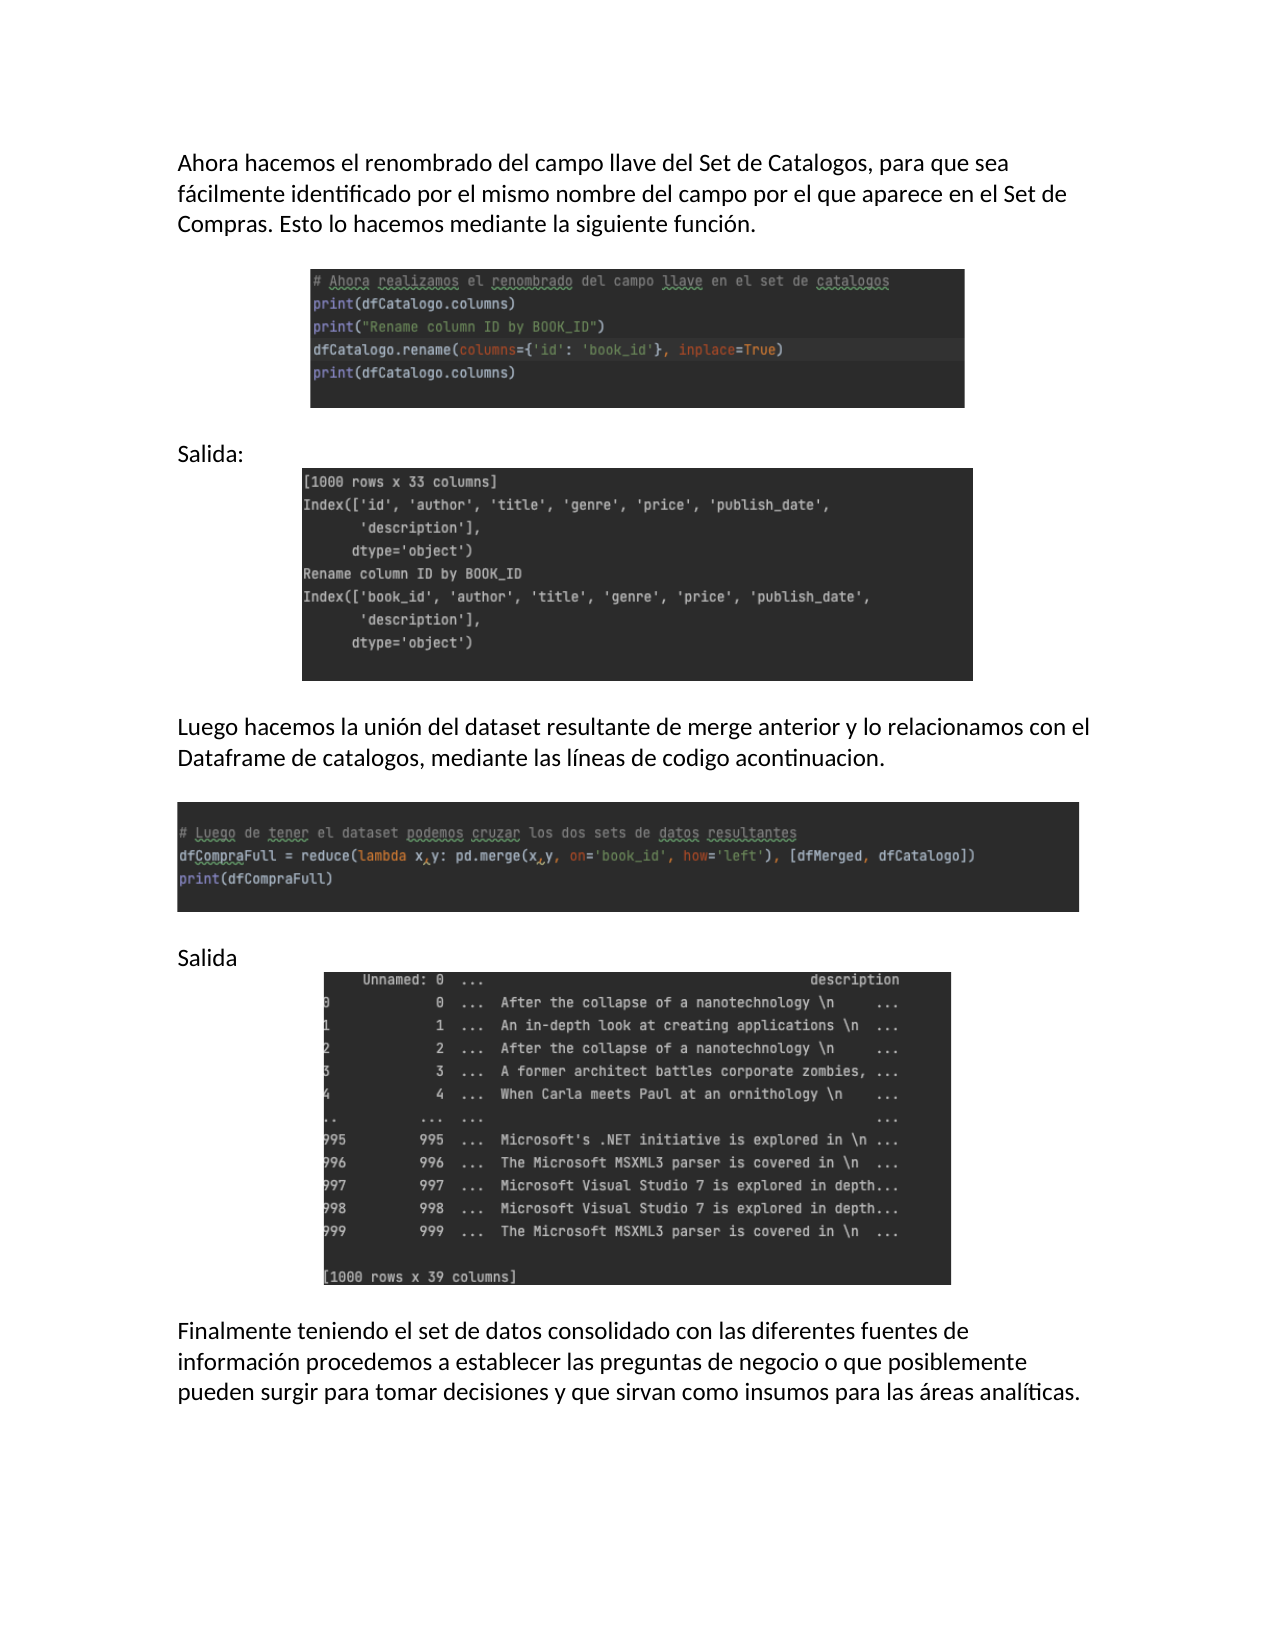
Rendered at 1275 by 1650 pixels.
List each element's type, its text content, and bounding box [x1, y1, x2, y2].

picture [310, 269, 965, 408]
picture [177, 802, 1080, 912]
text Finalmente teniendo el set de datos consolidado con las diferentes fuentes de información procedemos a establecer las preguntas de negocio o que posiblemente pueden surgir para tomar decisiones y que sirvan como insumos para las áreas analíticas. [177, 1315, 1098, 1407]
text Salida: [177, 438, 1098, 468]
text Salida [177, 942, 1098, 972]
text Ahora hacemos el renombrado del campo llave del Set de Catalogos, para que sea fácilmente identificado por el mismo nombre del campo por el que aparece en el Set de Compras. Esto lo hacemos mediante la siguiente función. [177, 148, 1098, 239]
picture [323, 972, 952, 1285]
text Luego hacemos la unión del dataset resultante de merge anterior y lo relacionamos con el Dataframe de catalogos, mediante las líneas de codigo acontinuacion. [177, 711, 1098, 772]
picture [302, 468, 973, 681]
